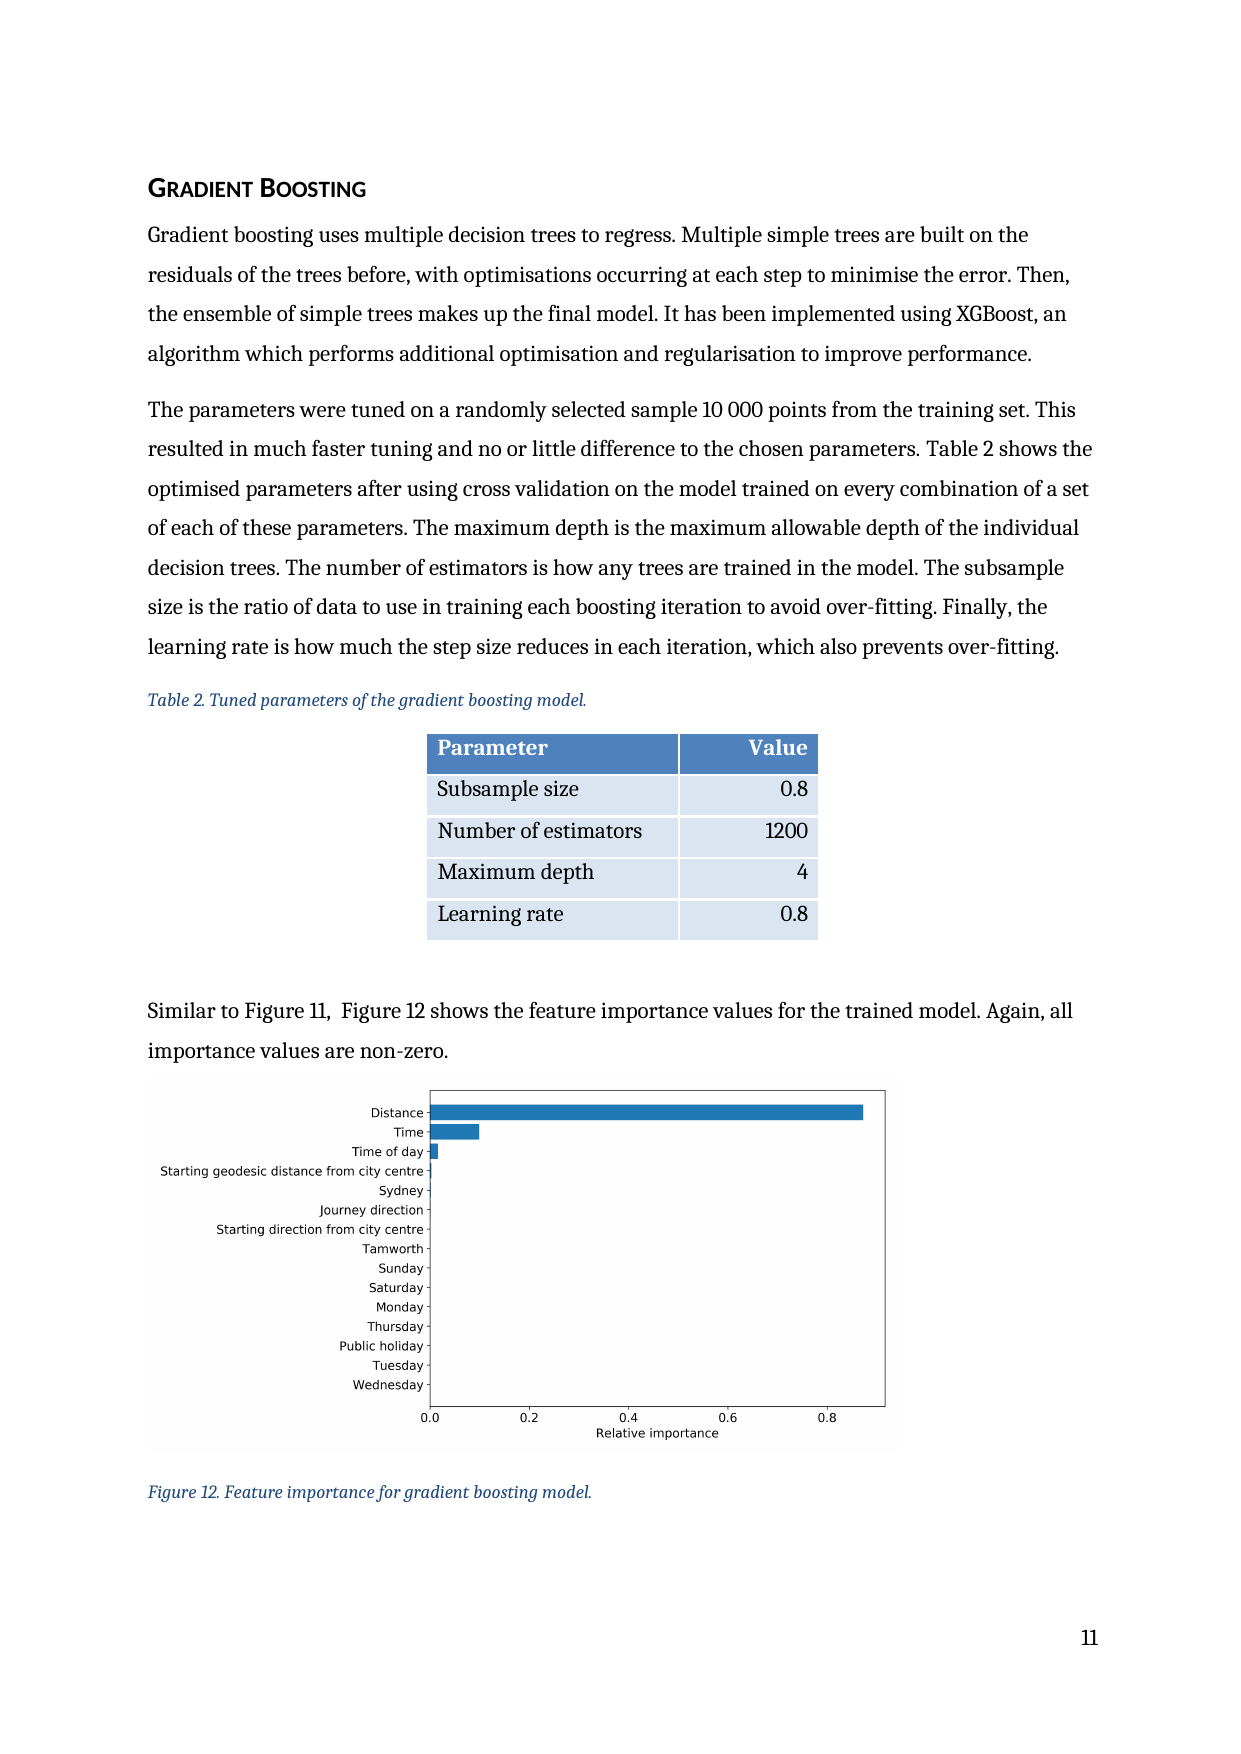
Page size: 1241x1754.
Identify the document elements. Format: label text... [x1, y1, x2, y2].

table_cell 4 [680, 859, 818, 898]
picture [147, 1077, 898, 1453]
subtitle Gradient Boosting [148, 169, 1097, 204]
text Table 2. Tuned parameters of the gradient boosting model. [148, 690, 1097, 711]
table_cell Subsample size [427, 776, 678, 815]
table_cell 1200 [680, 818, 818, 857]
table_cell Maximum depth [427, 859, 678, 898]
table_header Value [680, 734, 818, 774]
text Gradient boosting uses multiple decision trees to regress. Multiple simple trees are built on the residuals of the trees before, with optimisations occurring at each step to minimise the error. Then, the ensemble of simple trees makes up the final model. It has been implemented using XGBoost, an algorithm which performs additional optimisation and regularisation to improve performance. [148, 222, 1097, 367]
table_header Parameter [427, 734, 678, 774]
table_cell Learning rate [427, 901, 678, 940]
table_cell 0.8 [680, 776, 818, 815]
table_cell Number of estimators [427, 818, 678, 857]
table_cell 0.8 [680, 901, 818, 940]
text The parameters were tuned on a randomly selected sample 10 000 points from the training set. This resulted in much faster tuning and no or little difference to the chosen parameters. Table 2 shows the optimised parameters after using cross validation on the model trained on every combination of a set of each of these parameters. The maximum depth is the maximum allowable depth of the individual decision trees. The number of estimators is how any trees are trained in the model. The subsample size is the ratio of data to use in training each boosting iteration to avoid over-fitting. Finally, the learning rate is how much the step size reduces in each iteration, which also prevents over-fitting. [148, 397, 1097, 660]
text Figure 12. Feature importance for gradient boosting model. [148, 1482, 1097, 1503]
